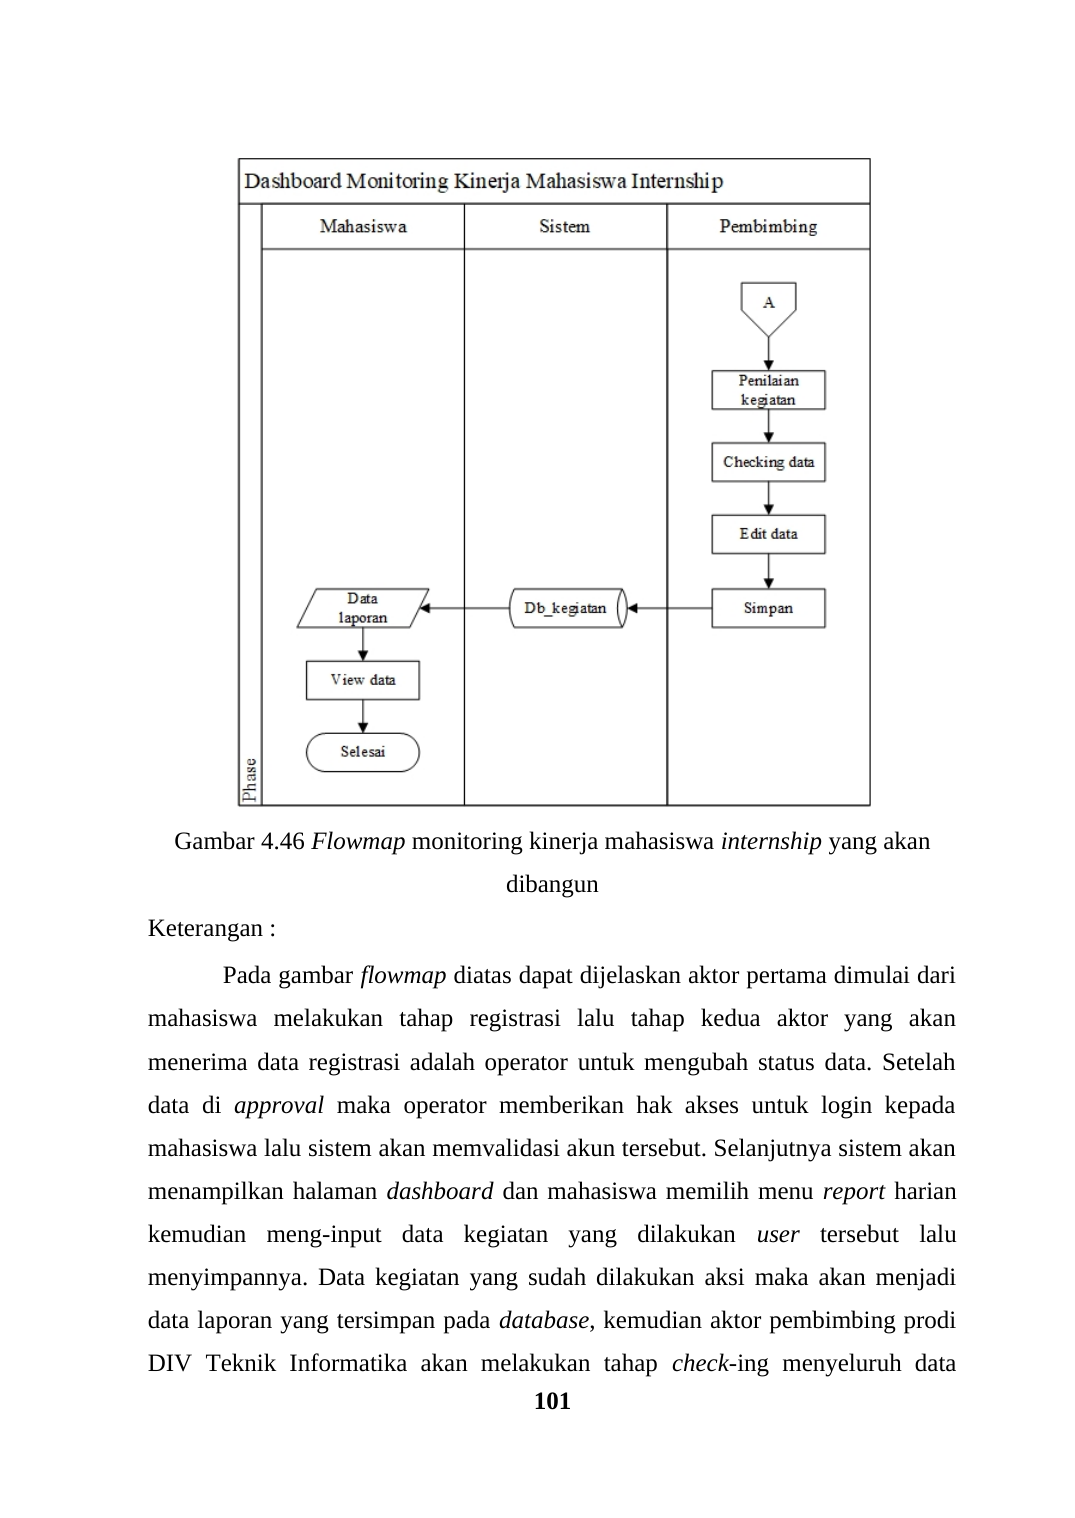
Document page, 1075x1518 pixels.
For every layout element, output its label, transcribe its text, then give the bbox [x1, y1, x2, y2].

text Keterangan : [148, 913, 957, 941]
list Gambar 4.46 Flowmap monitoring kinerja mahasiswa internship yang akan dibangun [148, 826, 957, 898]
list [148, 960, 957, 1377]
picture [233, 157, 872, 813]
